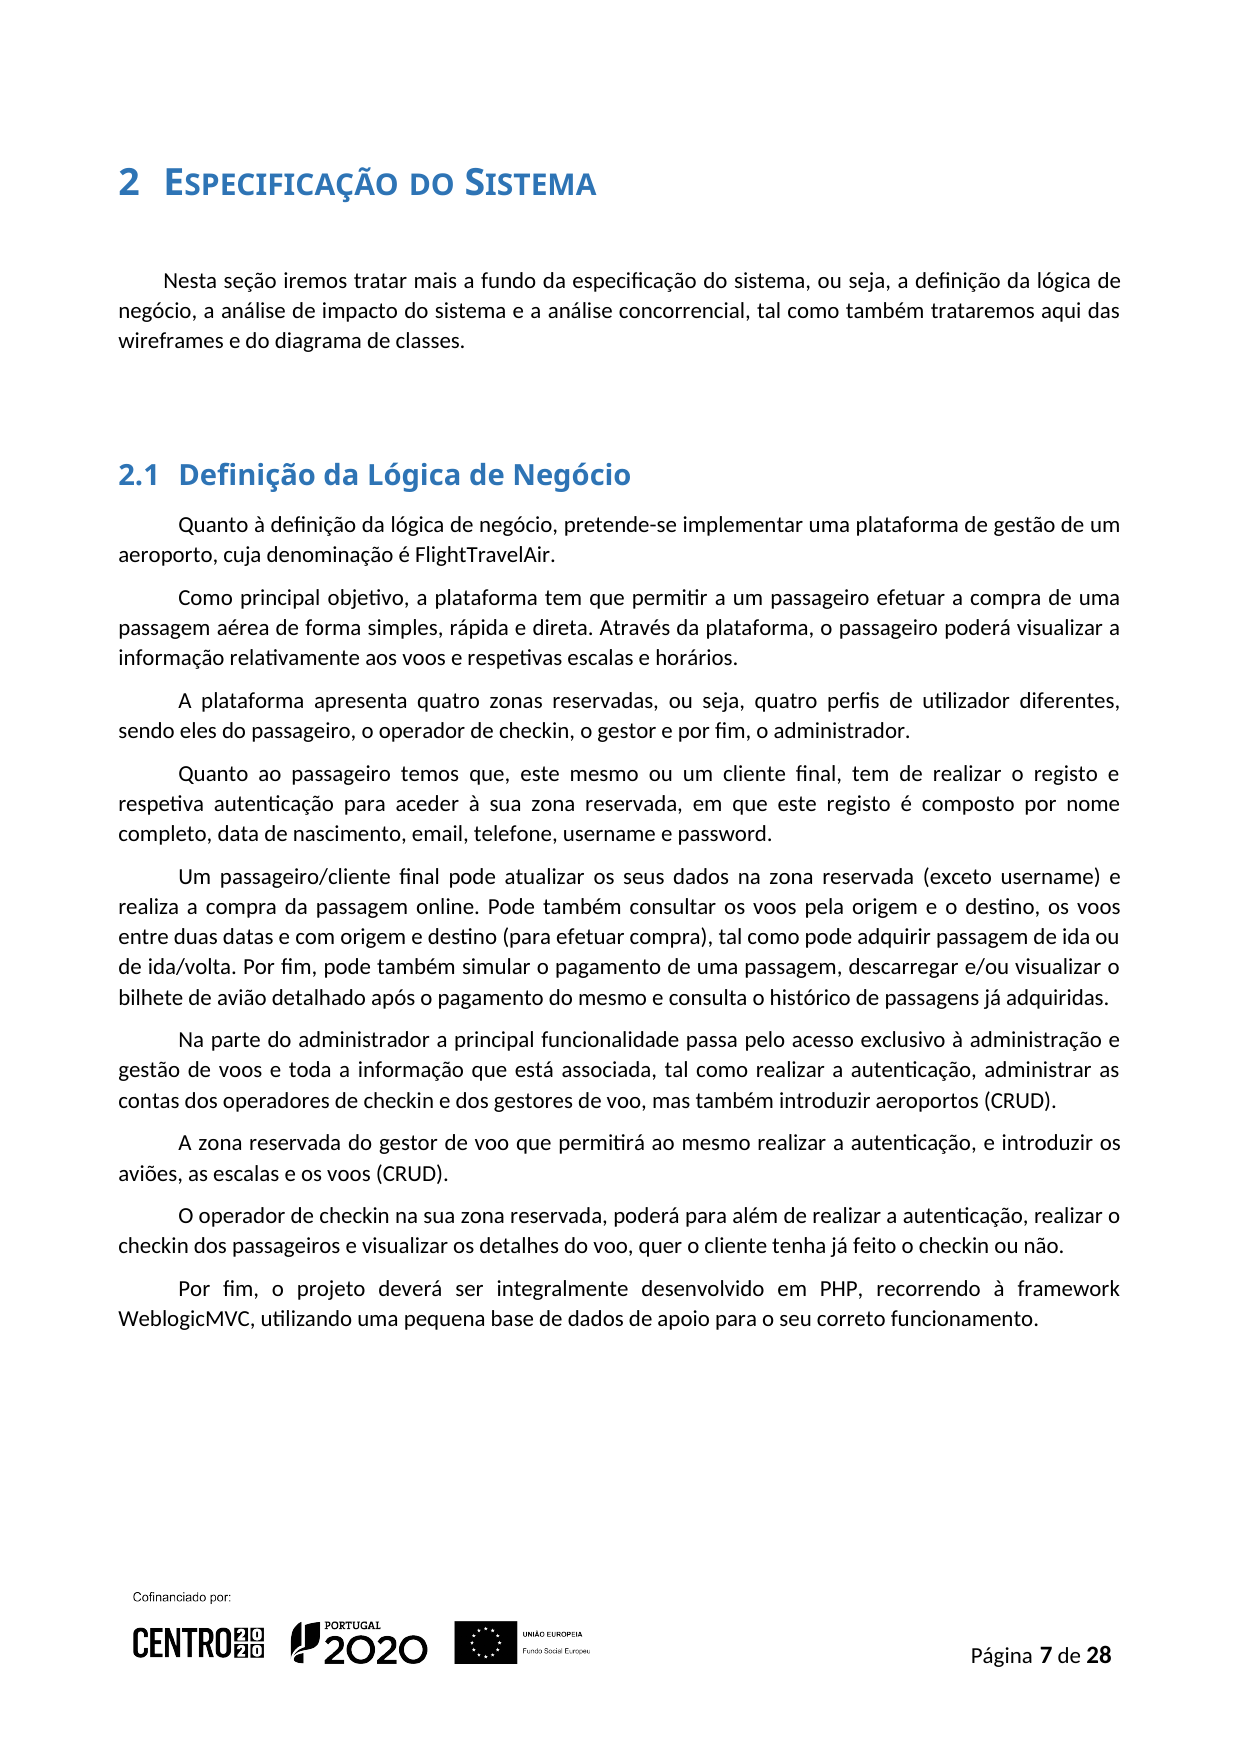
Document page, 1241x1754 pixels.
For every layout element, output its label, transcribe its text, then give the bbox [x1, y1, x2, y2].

text Na parte do administrador a principal funcionalidade passa pelo acesso exclusivo à administração e gestão de voos e toda a informação que está associada, tal como realizar a autenticação, administrar as contas dos operadores de checkin e dos gestores de voo, mas também introduzir aeroportos (CRUD). [118, 1025, 1122, 1114]
subtitle Definição da Lógica de Negócio [118, 454, 1122, 494]
text A zona reservada do gestor de voo que permitirá ao mesmo realizar a autenticação, e introduzir os aviões, as escalas e os voos (CRUD). [118, 1128, 1122, 1187]
picture [133, 1592, 590, 1664]
text Quanto à definição da lógica de negócio, pretende-se implementar uma plataforma de gestão de um aeroporto, cuja denominação é FlightTravelAir. [118, 510, 1122, 568]
text Nesta seção iremos tratar mais a fundo da especificação do sistema, ou seja, a definição da lógica de negócio, a análise de impacto do sistema e a análise concorrencial, tal como também trataremos aqui das wireframes e do diagrama de classes. [118, 266, 1122, 354]
text A plataforma apresenta quatro zonas reservadas, ou seja, quatro perfis de utilizador diferentes, sendo eles do passageiro, o operador de checkin, o gestor e por fim, o administrador. [118, 686, 1122, 744]
text Quanto ao passageiro temos que, este mesmo ou um cliente final, tem de realizar o registo e respetiva autenticação para aceder à sua zona reservada, em que este registo é composto por nome completo, data de nascimento, email, telefone, username e password. [118, 759, 1122, 847]
text Um passageiro/cliente final pode atualizar os seus dados na zona reservada (exceto username) e realiza a compra da passagem online. Pode também consultar os voos pela origem e o destino, os voos entre duas datas e com origem e destino (para efetuar compra), tal como pode adquirir passagem de ida ou de ida/volta. Por fim, pode também simular o pagamento de uma passagem, descarregar e/ou visualizar o bilhete de avião detalhado após o pagamento do mesmo e consulta o histórico de passagens já adquiridas. [118, 862, 1122, 1011]
text Por fim, o projeto deverá ser integralmente desenvolvido em PHP, recorrendo à framework WeblogicMVC, utilizando uma pequena base de dados de apoio para o seu correto funcionamento. [118, 1274, 1122, 1333]
subtitle Especificação do Sistema [118, 156, 1122, 207]
text Como principal objetivo, a plataforma tem que permitir a um passageiro efetuar a compra de uma passagem aérea de forma simples, rápida e direta. Através da plataforma, o passageiro poderá visualizar a informação relativamente aos voos e respetivas escalas e horários. [118, 583, 1122, 671]
text O operador de checkin na sua zona reservada, poderá para além de realizar a autenticação, realizar o checkin dos passageiros e visualizar os detalhes do voo, quer o cliente tenha já feito o checkin ou não. [118, 1201, 1122, 1260]
